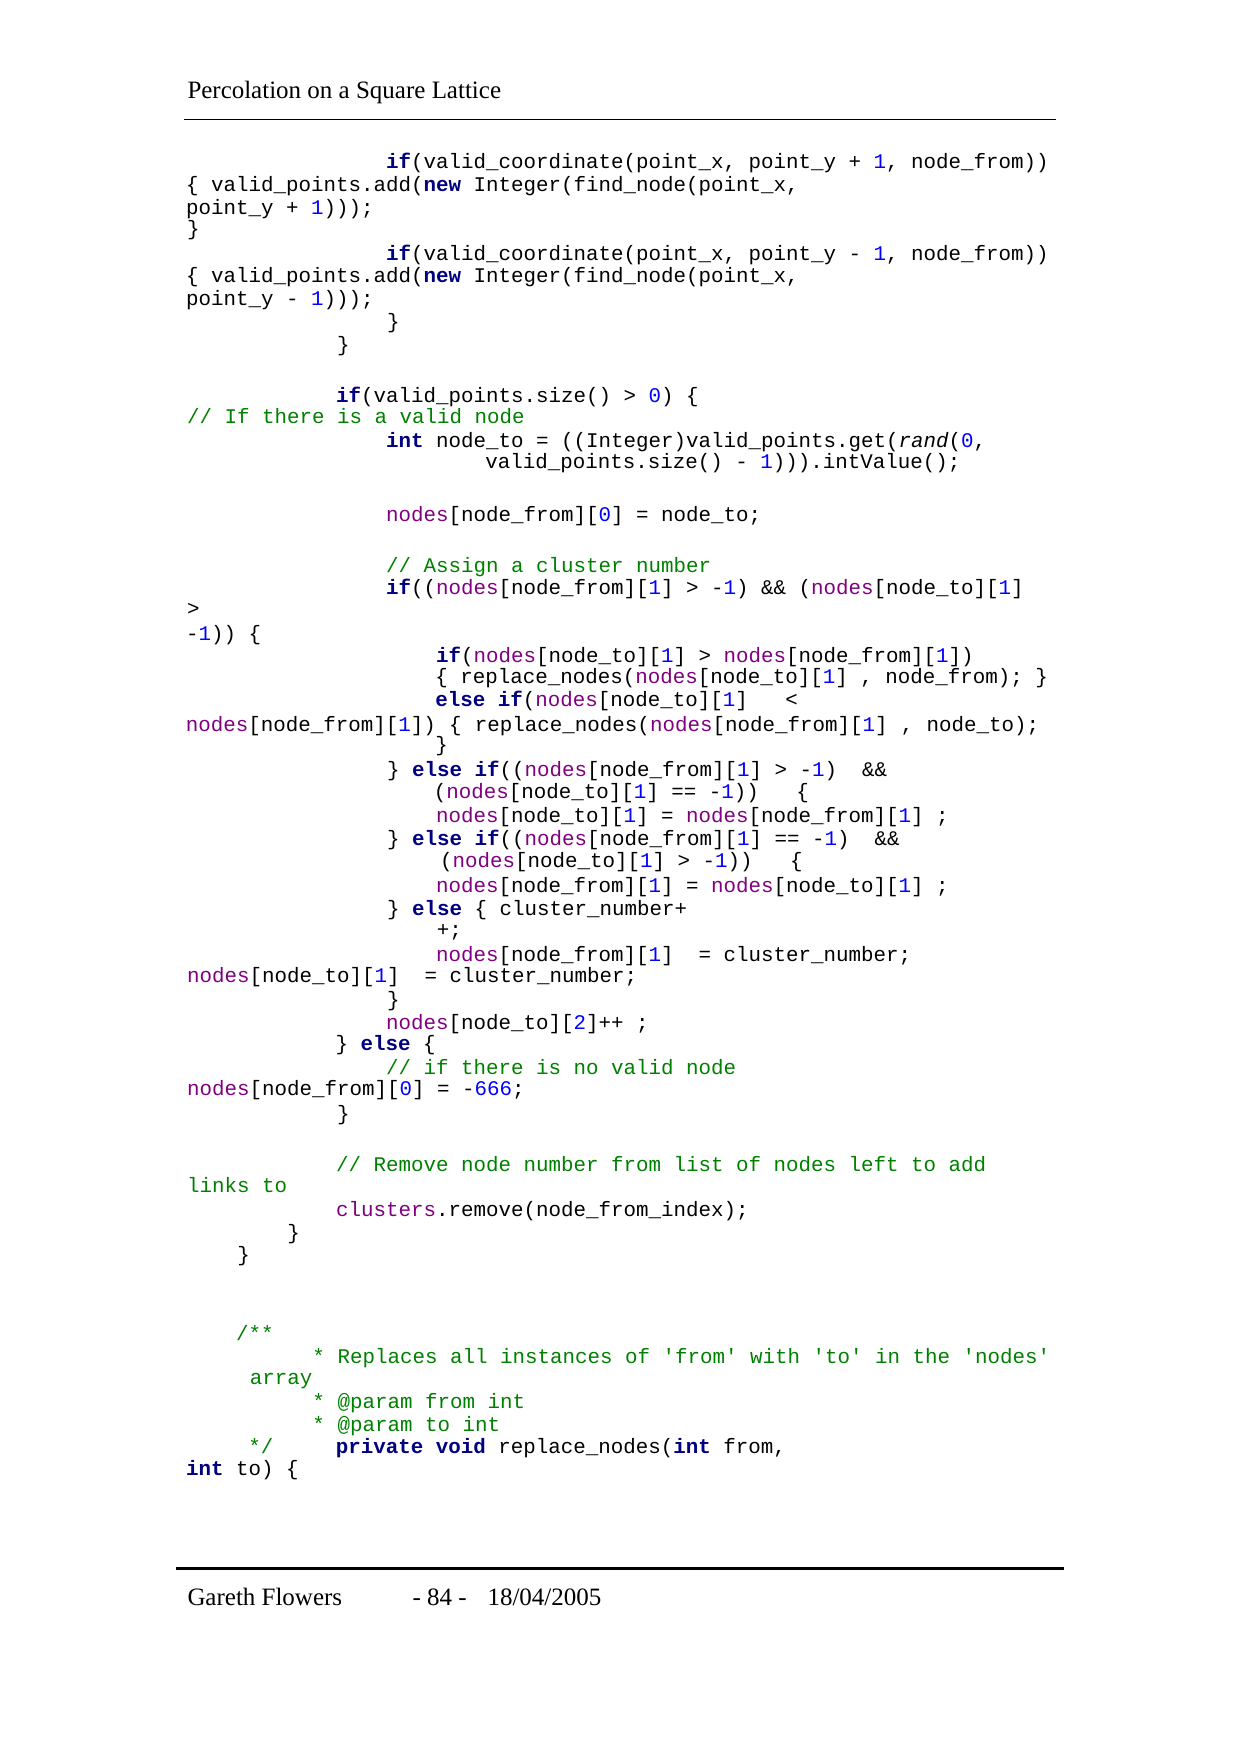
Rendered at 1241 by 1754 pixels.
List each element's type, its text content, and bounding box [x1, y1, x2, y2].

list Replaces all instances of 'from' with 'to' in the 'nodes' array [249, 1345, 1055, 1391]
text nodes[node_to][2]++ ; } else { [186, 1011, 650, 1057]
text nodes[node_from][0] = node_to; [187, 503, 1053, 526]
text nodes[node_from][1] = cluster_number; nodes[node_to][1] = cluster_number; [186, 943, 1052, 988]
text // Assign a cluster number [186, 554, 1055, 577]
text } [387, 310, 1052, 333]
text } else { cluster_number++; [387, 897, 700, 943]
text (nodes[node_to][1] == -1)) { [187, 781, 1055, 804]
text if(valid_points.size() > 0) { // If there is a valid node [186, 384, 737, 429]
text if(valid_coordinate(point_x, point_y + 1, node_from)) [187, 151, 1053, 173]
text */ private void replace_nodes(int from, int to) { [186, 1436, 787, 1481]
text nodes[node_from][1] = nodes[node_to][1] ; [186, 874, 1052, 897]
text nodes[node_to][1] = nodes[node_from][1] ; [186, 805, 1052, 827]
text // if there is no valid node nodes[node_from][0] = -666; [186, 1057, 1012, 1102]
text } [287, 1221, 1052, 1244]
text } [237, 1244, 1052, 1266]
text clusters.remove(node_from_index); [187, 1198, 1053, 1221]
text } else if((nodes[node_from][1] == -1) && [387, 828, 1052, 850]
text point_y - 1))); [186, 288, 1052, 310]
list @param to int [249, 1413, 1055, 1436]
text } else if((nodes[node_from][1] > -1) && [387, 758, 1052, 781]
list @param from int [249, 1391, 1055, 1413]
text int node_to = ((Integer)valid_points.get(rand(0, valid_points.size() - 1))).intValue(); [186, 429, 1052, 475]
text if((nodes[node_from][1] > -1) && (nodes[node_to][1] > [187, 577, 1053, 622]
text } [337, 333, 1052, 356]
text point_y + 1))); } [186, 196, 400, 242]
text (nodes[node_to][1] > -1)) { [187, 851, 1055, 874]
text nodes[node_from][1]) { replace_nodes(nodes[node_from][1] , node_to); } [186, 713, 1039, 758]
text } [387, 988, 1052, 1011]
text { valid_points.add(new Integer(find_node(point_x, [186, 265, 1025, 287]
text } [337, 1102, 1052, 1125]
text { valid_points.add(new Integer(find_node(point_x, [186, 174, 1025, 196]
text if(nodes[node_to][1] > nodes[node_from][1]) { replace_nodes(nodes[node_to][1] , node_from); } else if(nodes[node_to][1] < [186, 645, 1052, 713]
text -1)) { [186, 622, 1052, 645]
text /** [186, 1323, 1055, 1345]
text if(valid_coordinate(point_x, point_y - 1, node_from)) [186, 242, 1052, 264]
text // Remove node number from list of nodes left to add links to [186, 1153, 1055, 1198]
